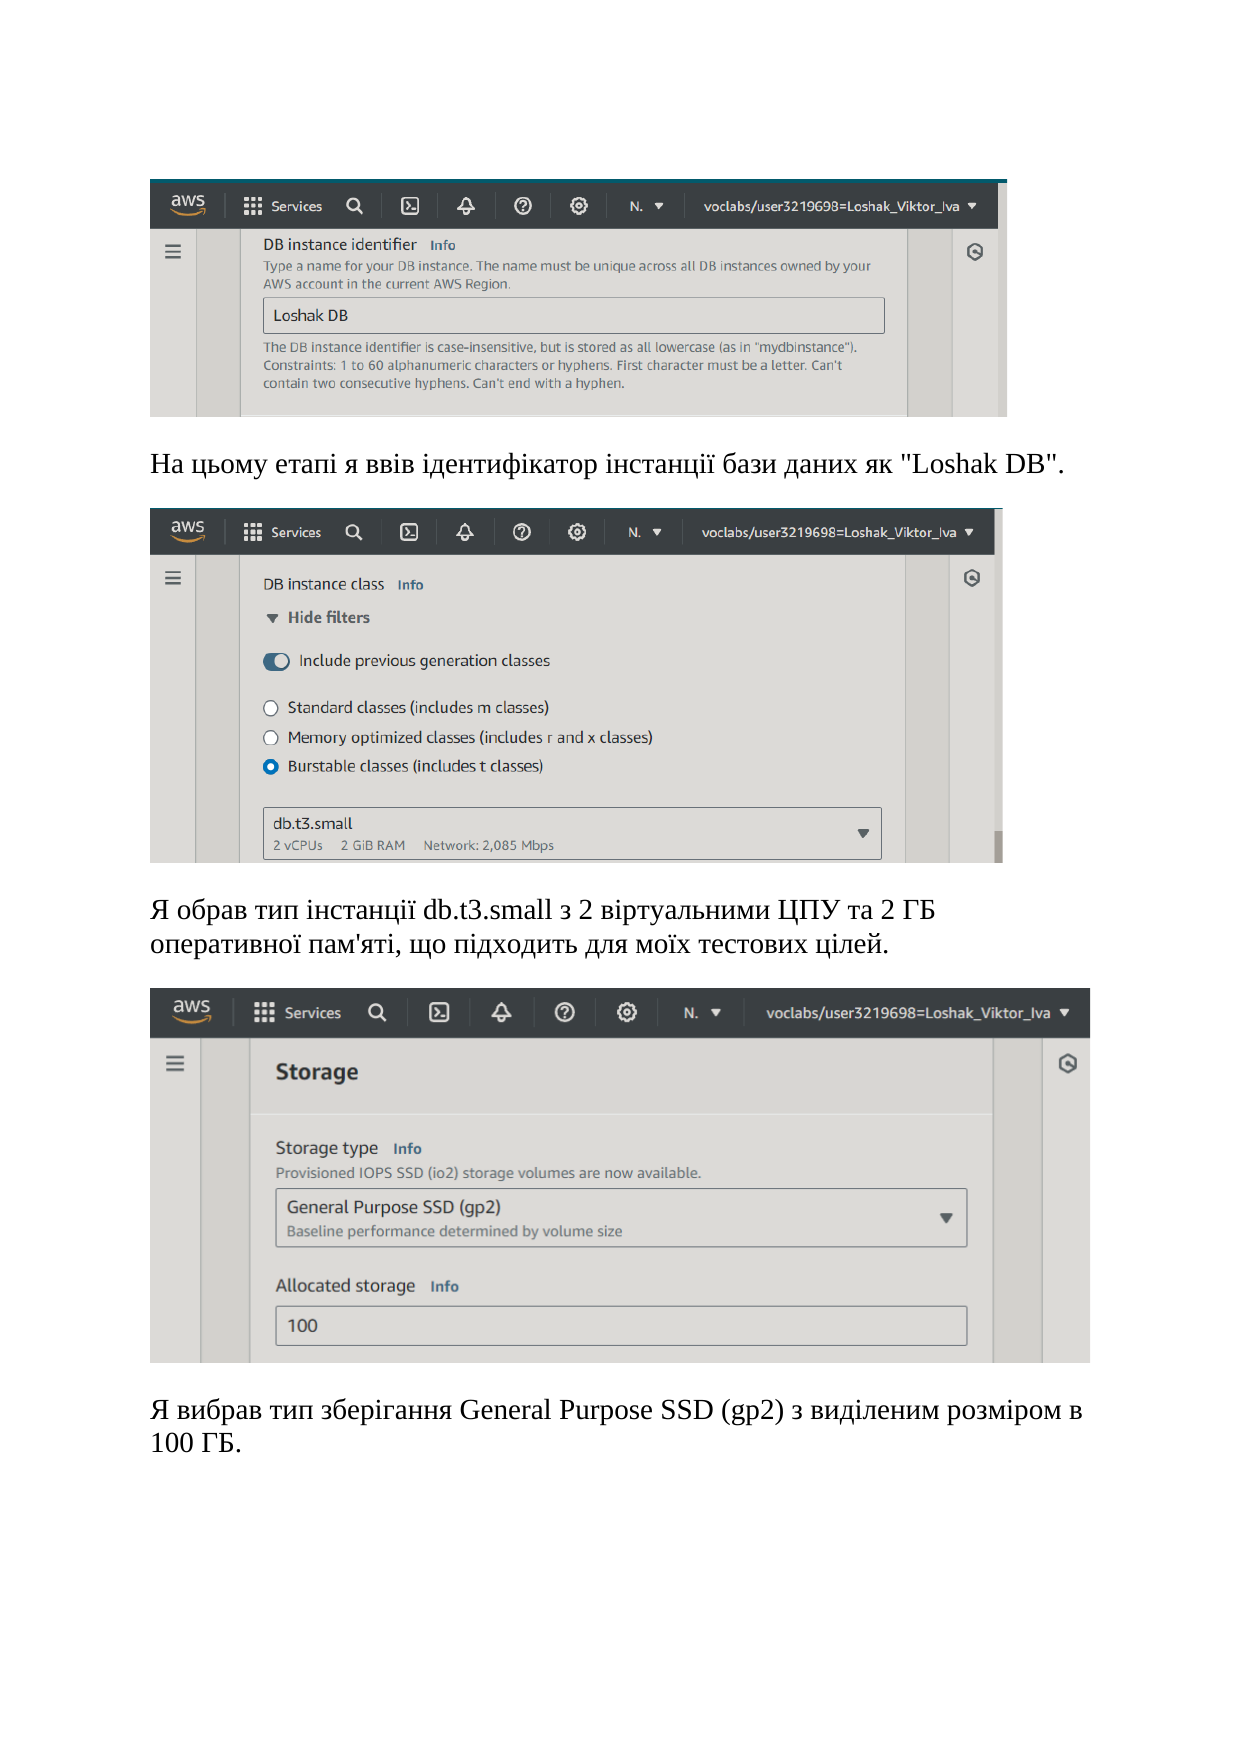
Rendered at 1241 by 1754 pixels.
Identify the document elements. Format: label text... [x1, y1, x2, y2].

text Я обрав тип інстанції db.t3.small з 2 віртуальними ЦПУ та 2 ГБ оперативної пам'яті, що підходить для моїх тестових цілей. [150, 892, 1090, 959]
picture [150, 179, 1008, 417]
text Я вибрав тип зберігання General Purpose SSD (gp2) з виділеним розміром в 100 ГБ. [150, 1392, 1090, 1459]
picture [150, 508, 1003, 863]
picture [150, 988, 1091, 1363]
text На цьому етапі я ввів ідентифікатор інстанції бази даних як "Loshak DB". [150, 446, 1090, 480]
